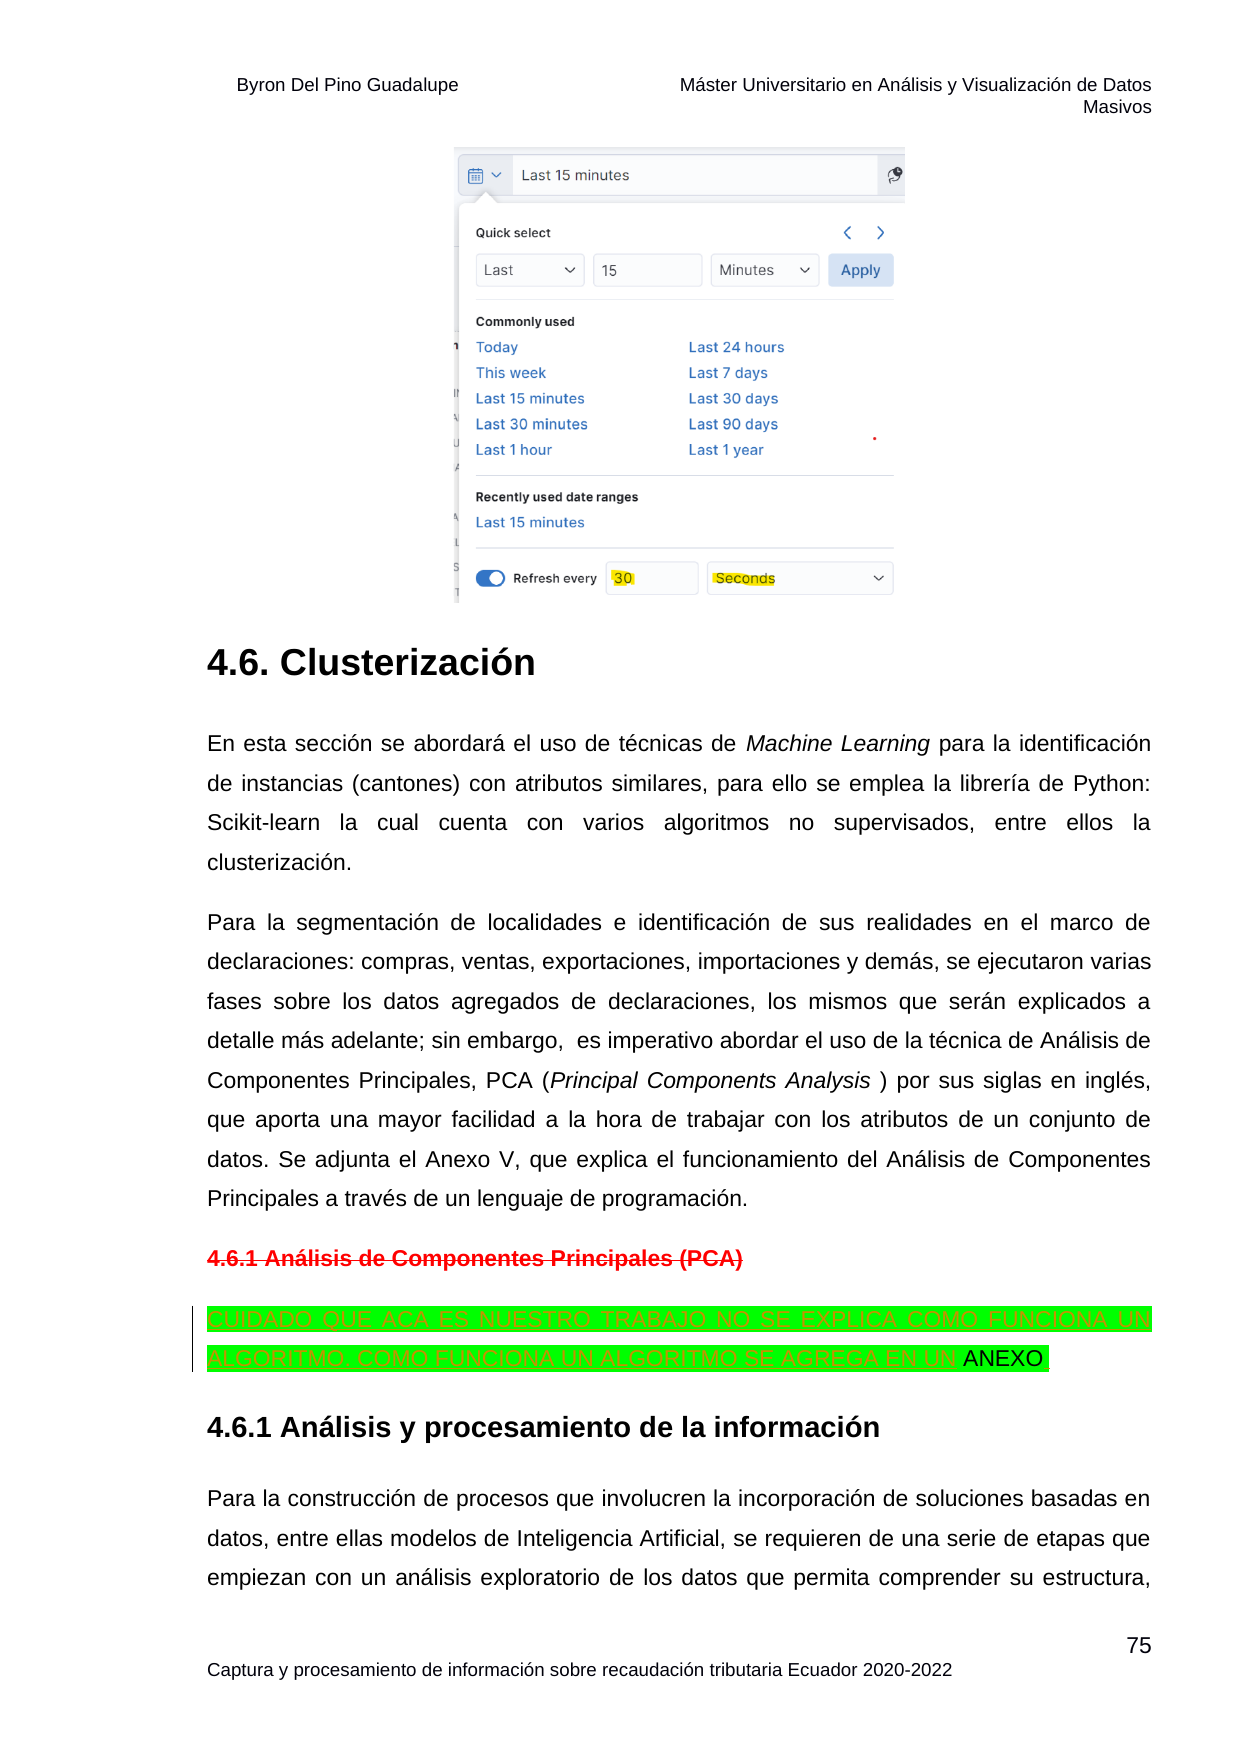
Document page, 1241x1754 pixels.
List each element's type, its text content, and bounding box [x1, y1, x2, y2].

subtitle 4.6. Clusterización [207, 640, 1152, 683]
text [207, 1485, 1152, 1590]
text En esta sección se abordará el uso de técnicas de Machine Learning para la identificación de instancias (cantones) con atributos similares, para ello se emplea la librería de Python: Scikit-learn la cual cuenta con varios algoritmos no supervisados, entre ellos la clusterización. [207, 730, 1152, 875]
subtitle 4.6.1 Análisis y procesamiento de la información [207, 1410, 1152, 1443]
text 4.6.1 Análisis de Componentes Principales (PCA) [207, 1245, 1152, 1272]
picture [453, 147, 905, 603]
text ANEXO [207, 1332, 1152, 1372]
text Para la segmentación de localidades e identificación de sus realidades en el marco de declaraciones: compras, ventas, exportaciones, importaciones y demás, se ejecutaron varias fases sobre los datos agregados de declaraciones, los mismos que serán explicados a detalle más adelante; sin embargo, es imperativo abordar el uso de la técnica de Análisis de Componentes Principales, PCA (Principal Components Analysis ) por sus siglas en inglés, que aporta una mayor facilidad a la hora de trabajar con los atributos de un conjunto de datos. Se adjunta el Anexo V, que explica el funcionamiento del Análisis de Componentes Principales a través de un lenguaje de programación. [207, 909, 1152, 1211]
